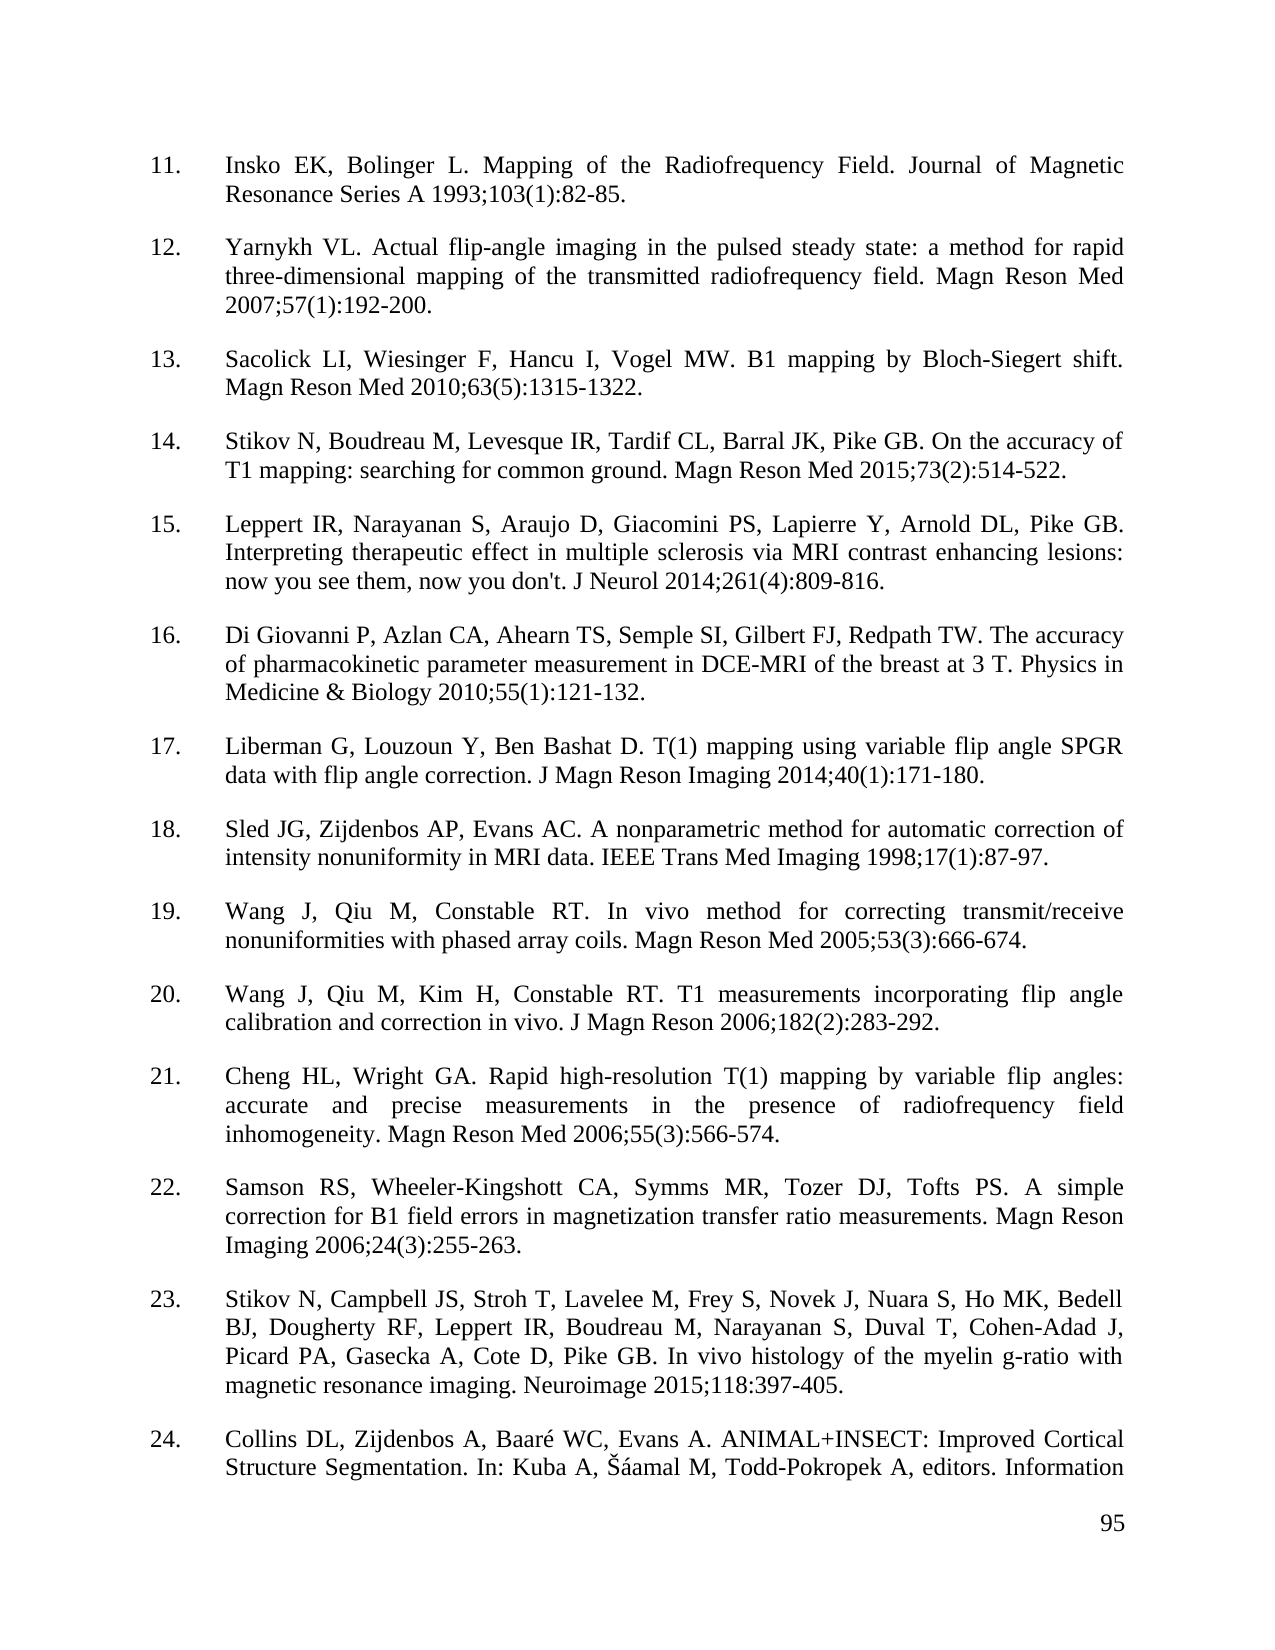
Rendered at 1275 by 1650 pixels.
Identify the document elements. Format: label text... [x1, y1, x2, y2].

text 13. Sacolick LI, Wiesinger F, Hancu I, Vogel MW. B1 mapping by Bloch-Siegert shift. Magn Reson Med 2010;63(5):1315-1322. [150, 344, 1125, 401]
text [150, 1424, 1125, 1481]
text 12. Yarnykh VL. Actual flip-angle imaging in the pulsed steady state: a method for rapid three-dimensional mapping of the transmitted radiofrequency field. Magn Reson Med 2007;57(1):192-200. [150, 232, 1125, 319]
text 22. Samson RS, Wheeler-Kingshott CA, Symms MR, Tozer DJ, Tofts PS. A simple correction for B1 field errors in magnetization transfer ratio measurements. Magn Reson Imaging 2006;24(3):255-263. [150, 1172, 1125, 1259]
text 14. Stikov N, Boudreau M, Levesque IR, Tardif CL, Barral JK, Pike GB. On the accuracy of T1 mapping: searching for common ground. Magn Reson Med 2015;73(2):514-522. [150, 426, 1125, 484]
text 17. Liberman G, Louzoun Y, Ben Bashat D. T(1) mapping using variable flip angle SPGR data with flip angle correction. J Magn Reson Imaging 2014;40(1):171-180. [150, 731, 1125, 789]
text 21. Cheng HL, Wright GA. Rapid high-resolution T(1) mapping by variable flip angles: accurate and precise measurements in the presence of radiofrequency field inhomogeneity. Magn Reson Med 2006;55(3):566-574. [150, 1061, 1125, 1147]
text 15. Leppert IR, Narayanan S, Araujo D, Giacomini PS, Lapierre Y, Arnold DL, Pike GB. Interpreting therapeutic effect in multiple sclerosis via MRI contrast enhancing lesions: now you see them, now you don't. J Neurol 2014;261(4):809-816. [150, 509, 1125, 595]
text 16. Di Giovanni P, Azlan CA, Ahearn TS, Semple SI, Gilbert FJ, Redpath TW. The accuracy of pharmacokinetic parameter measurement in DCE-MRI of the breast at 3 T. Physics in Medicine & Biology 2010;55(1):121-132. [150, 620, 1125, 706]
text 23. Stikov N, Campbell JS, Stroh T, Lavelee M, Frey S, Novek J, Nuara S, Ho MK, Bedell BJ, Dougherty RF, Leppert IR, Boudreau M, Narayanan S, Duval T, Cohen-Adad J, Picard PA, Gasecka A, Cote D, Pike GB. In vivo histology of the myelin g-ratio with magnetic resonance imaging. Neuroimage 2015;118:397-405. [150, 1284, 1125, 1399]
text 19. Wang J, Qiu M, Constable RT. In vivo method for correcting transmit/receive nonuniformities with phased array coils. Magn Reson Med 2005;53(3):666-674. [150, 896, 1125, 954]
text 18. Sled JG, Zijdenbos AP, Evans AC. A nonparametric method for automatic correction of intensity nonuniformity in MRI data. IEEE Trans Med Imaging 1998;17(1):87-97. [150, 814, 1125, 871]
text 20. Wang J, Qiu M, Kim H, Constable RT. T1 measurements incorporating flip angle calibration and correction in vivo. J Magn Reson 2006;182(2):283-292. [150, 979, 1125, 1036]
text 11. Insko EK, Bolinger L. Mapping of the Radiofrequency Field. Journal of Magnetic Resonance Series A 1993;103(1):82-85. [150, 150, 1125, 207]
